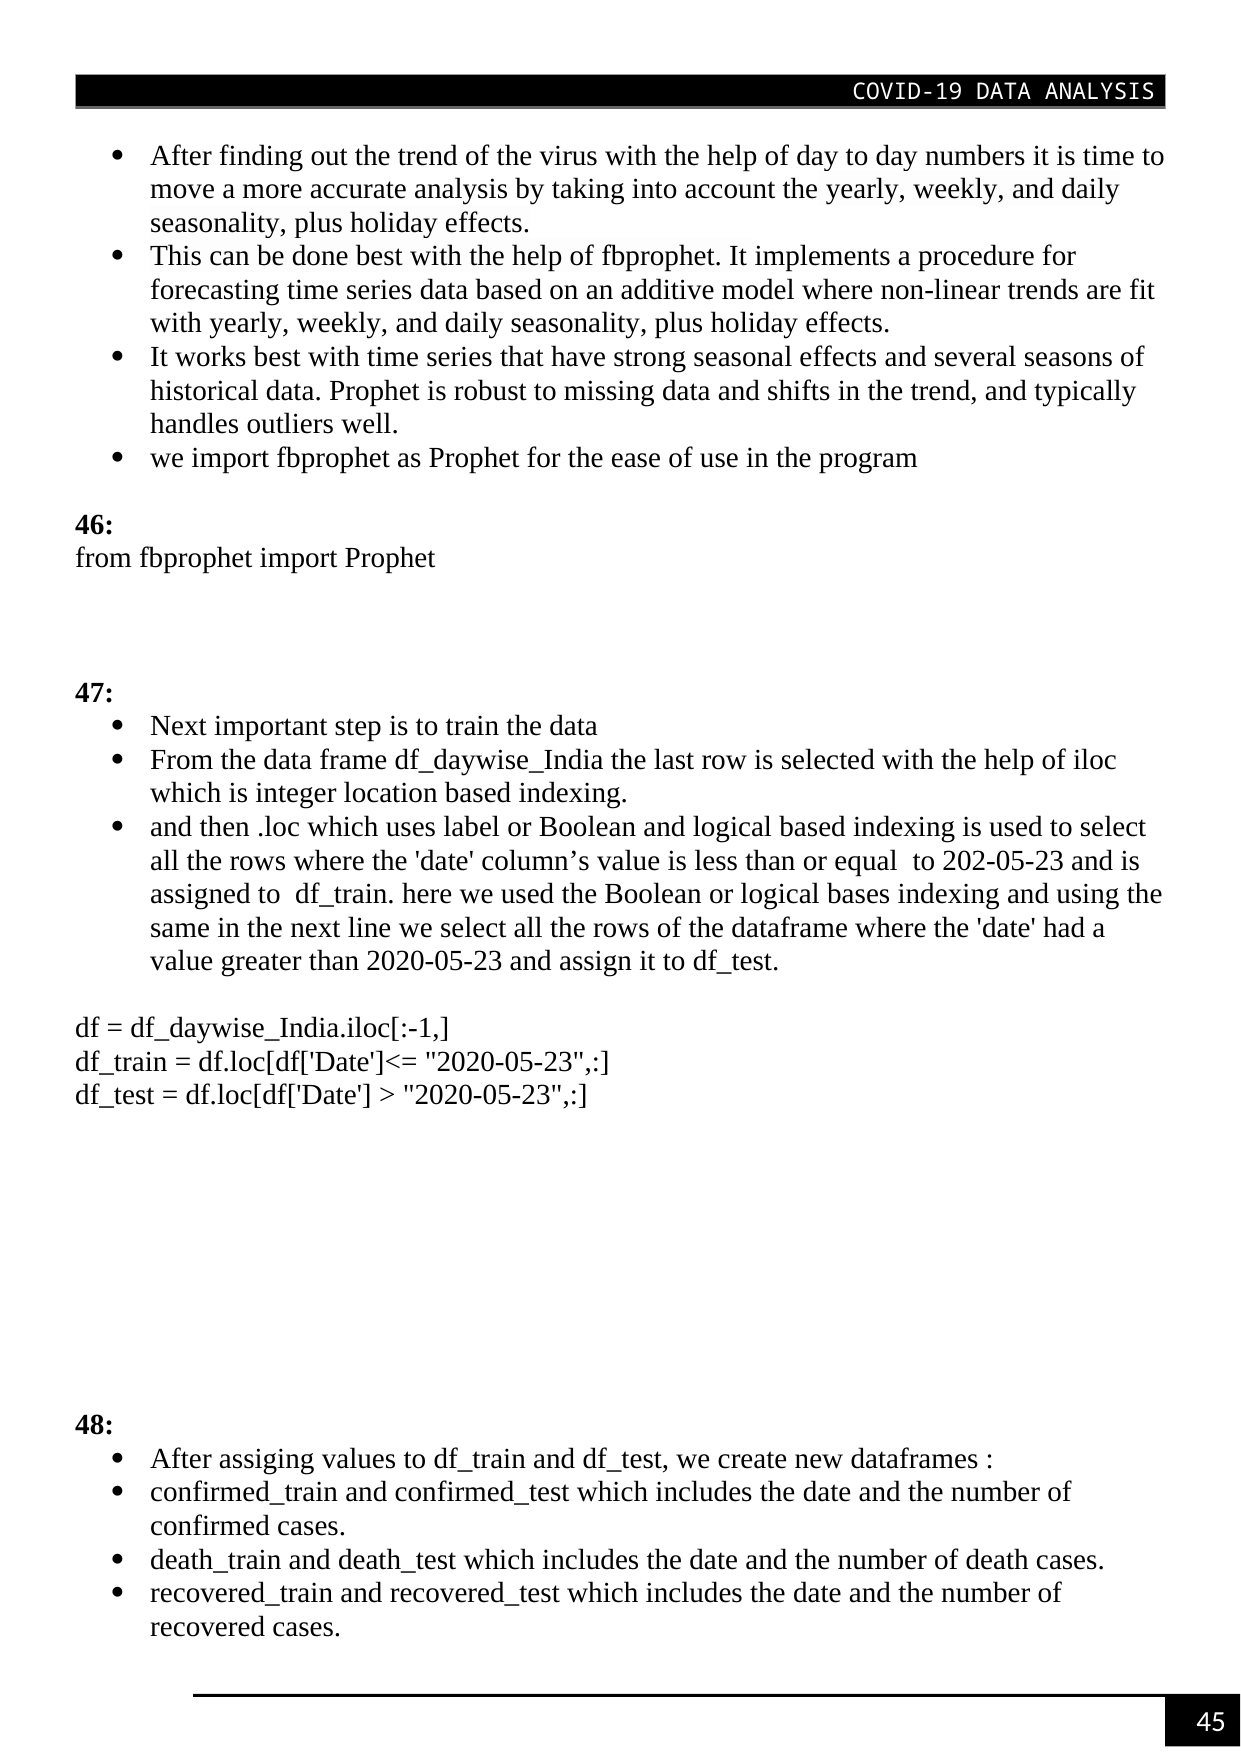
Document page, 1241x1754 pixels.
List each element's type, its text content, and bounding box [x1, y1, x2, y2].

list After assiging values to df_train and df_test, we create new dataframes : [112, 1441, 1165, 1474]
list From the data frame df_daywise_India the last row is selected with the help of iloc which is integer location based indexing. [112, 742, 1165, 809]
list Next important step is to train the data [112, 708, 1165, 742]
text df_test = df.loc[df['Date'] > "2020-05-23",:] [75, 1077, 1165, 1111]
list It works best with time series that have strong seasonal effects and several seasons of historical data. Prophet is robust to missing data and shifts in the trend, and typically handles outliers well. [112, 339, 1165, 440]
list After finding out the trend of the virus with the help of day to day numbers it is time to move a more accurate analysis by taking into account the yearly, weekly, and daily seasonality, plus holiday effects. [112, 138, 1165, 238]
text df_train = df.loc[df['Date']<= "2020-05-23",:] [75, 1044, 1165, 1077]
text 47: [75, 675, 1165, 708]
text df = df_daywise_India.iloc[:-1,] [75, 977, 1165, 1044]
text 46: [75, 507, 1165, 541]
list recovered_train and recovered_test which includes the date and the number of recovered cases. [112, 1575, 1165, 1643]
list we import fbprophet as Prophet for the ease of use in the program [112, 440, 1165, 473]
list confirmed_train and confirmed_test which includes the date and the number of confirmed cases. [112, 1474, 1165, 1542]
list death_train and death_test which includes the date and the number of death cases. [112, 1542, 1165, 1575]
list This can be done best with the help of fbprophet. It implements a procedure for forecasting time series data based on an additive model where non-linear trends are fit with yearly, weekly, and daily seasonality, plus holiday effects. [112, 238, 1165, 339]
list and then .loc which uses label or Boolean and logical based indexing is used to select all the rows where the 'date' column’s value is less than or equal to 202-05-23 and is assigned to df_train. here we used the Boolean or logical bases indexing and using the same in the next line we select all the rows of the dataframe where the 'date' had a value greater than 2020-05-23 and assign it to df_test. [112, 809, 1165, 977]
text from fbprophet import Prophet [75, 541, 1165, 574]
text 48: [75, 1407, 1165, 1441]
